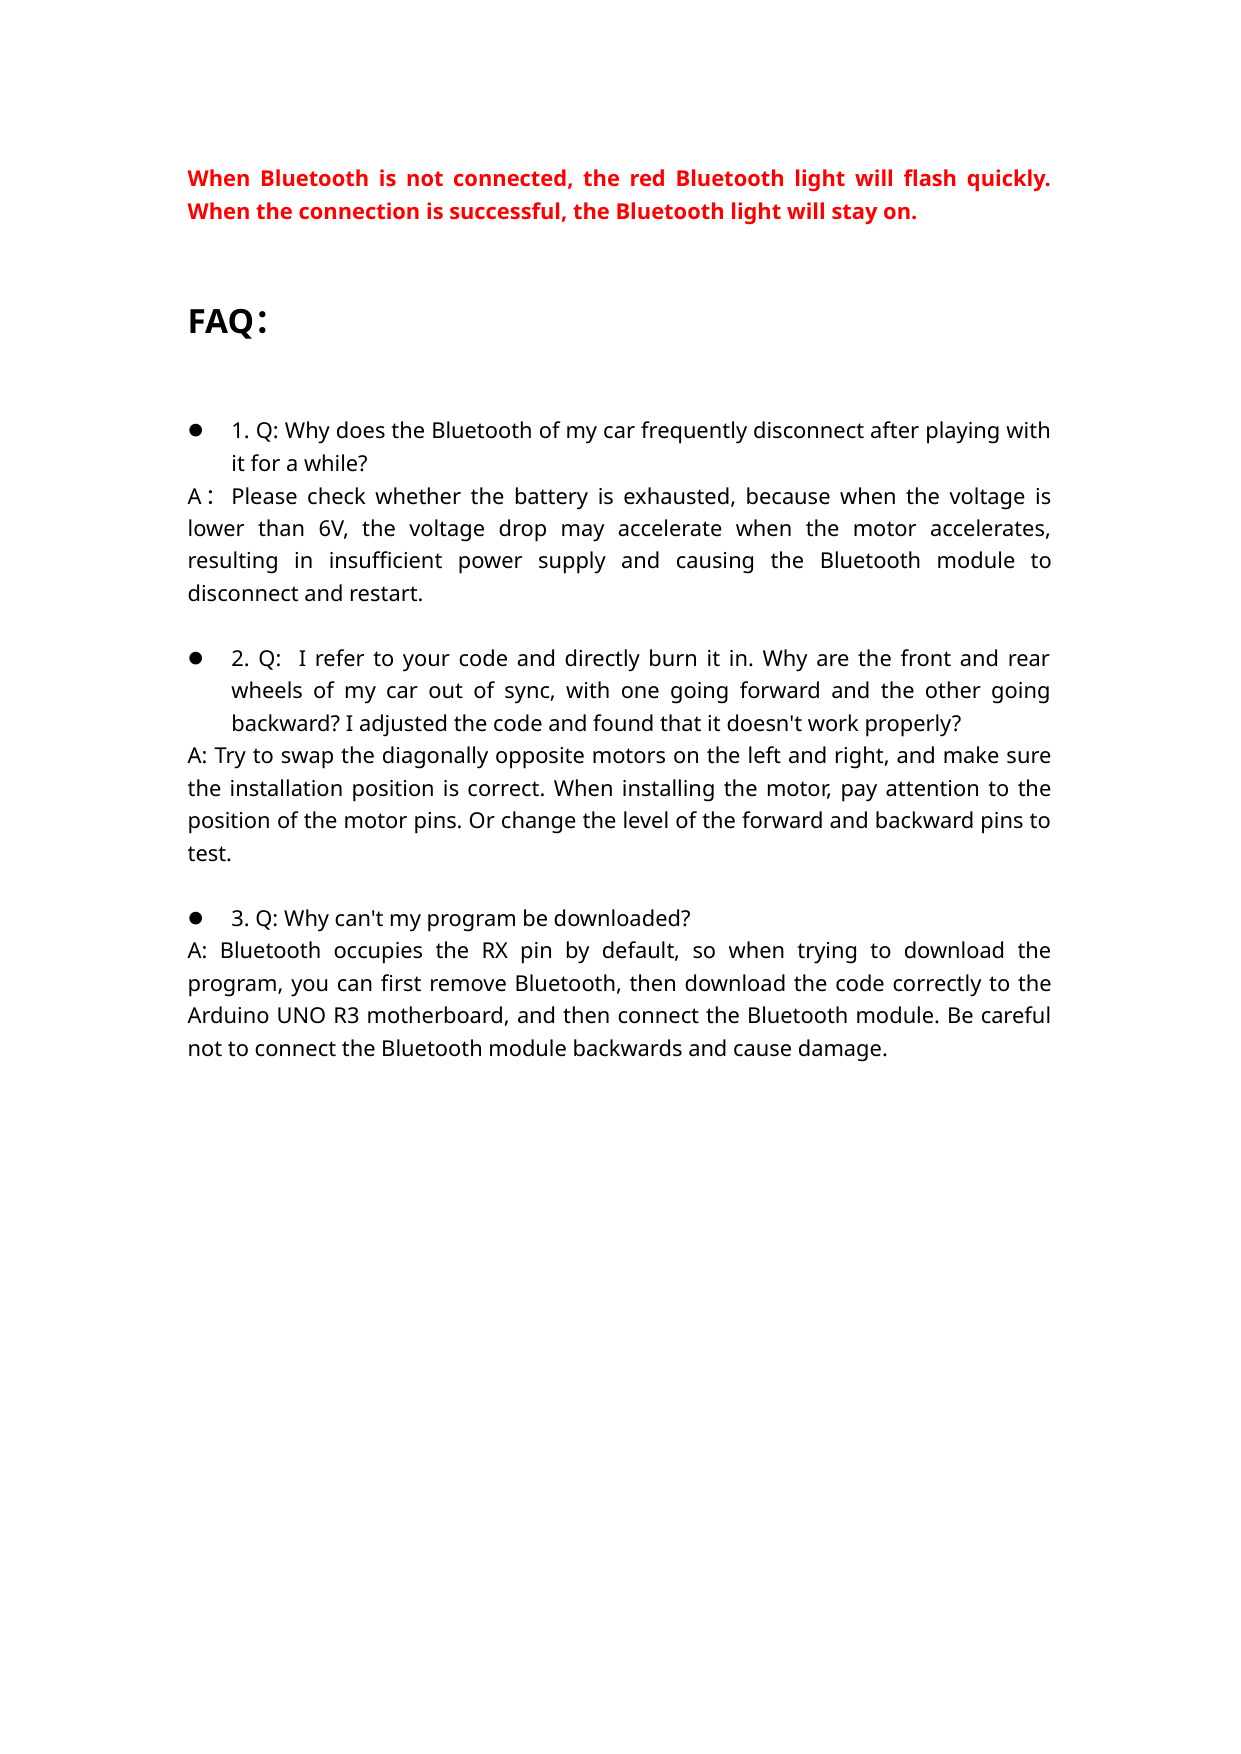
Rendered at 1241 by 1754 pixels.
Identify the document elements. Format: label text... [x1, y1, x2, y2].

text A: Try to swap the diagonally opposite motors on the left and right, and make sure the installation position is correct. When installing the motor, pay attention to the position of the motor pins. Or change the level of the forward and backward pins to test. [187, 739, 1053, 869]
list 1. Q: Why does the Bluetooth of my car frequently disconnect after playing with it for a while? [187, 414, 1053, 479]
list 2. Q: I refer to your code and directly burn it in. Why are the front and rear wheels of my car out of sync, with one going forward and the other going backward? I adjusted the code and found that it doesn't work properly? [187, 641, 1053, 739]
subtitle FAQ： [187, 287, 1053, 352]
text A: Bluetooth occupies the RX pin by default, so when trying to download the program, you can first remove Bluetooth, then download the code correctly to the Arduino UNO R3 motherboard, and then connect the Bluetooth module. Be careful not to connect the Bluetooth module backwards and cause damage. [187, 934, 1053, 1064]
list 3. Q: Why can't my program be downloaded? [187, 901, 1053, 934]
text A：Please check whether the battery is exhausted, because when the voltage is lower than 6V, the voltage drop may accelerate when the motor accelerates, resulting in insufficient power supply and causing the Bluetooth module to disconnect and restart. [187, 479, 1053, 609]
text When Bluetooth is not connected, the red Bluetooth light will flash quickly. When the connection is successful, the Bluetooth light will stay on. [187, 162, 1053, 227]
